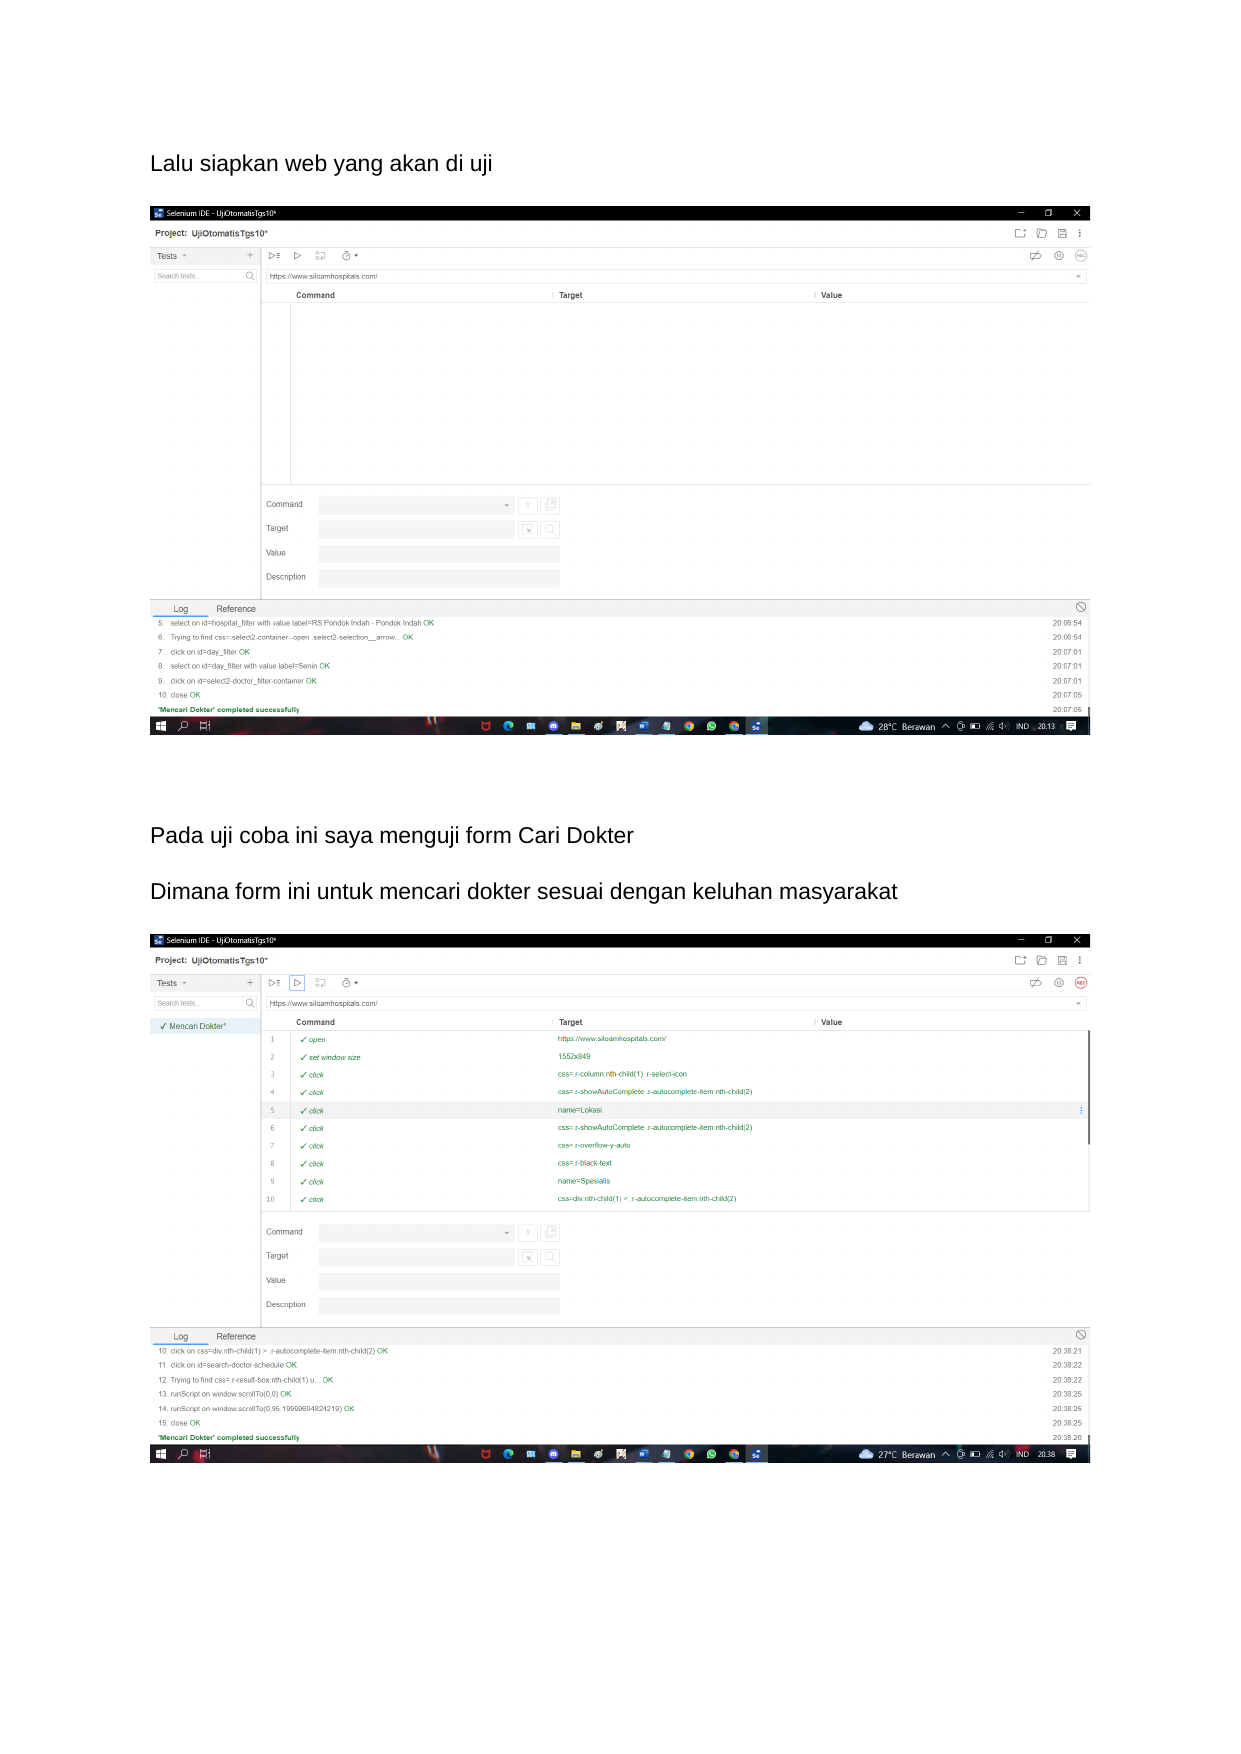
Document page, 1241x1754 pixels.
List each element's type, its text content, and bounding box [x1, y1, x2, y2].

picture [150, 934, 1091, 1463]
text Pada uji coba ini saya menguji form Cari Dokter [150, 822, 1090, 848]
text Lalu siapkan web yang akan di uji [150, 150, 1090, 176]
text Dimana form ini untuk mencari dokter sesuai dengan keluhan masyarakat [150, 878, 1090, 904]
picture [150, 206, 1091, 735]
